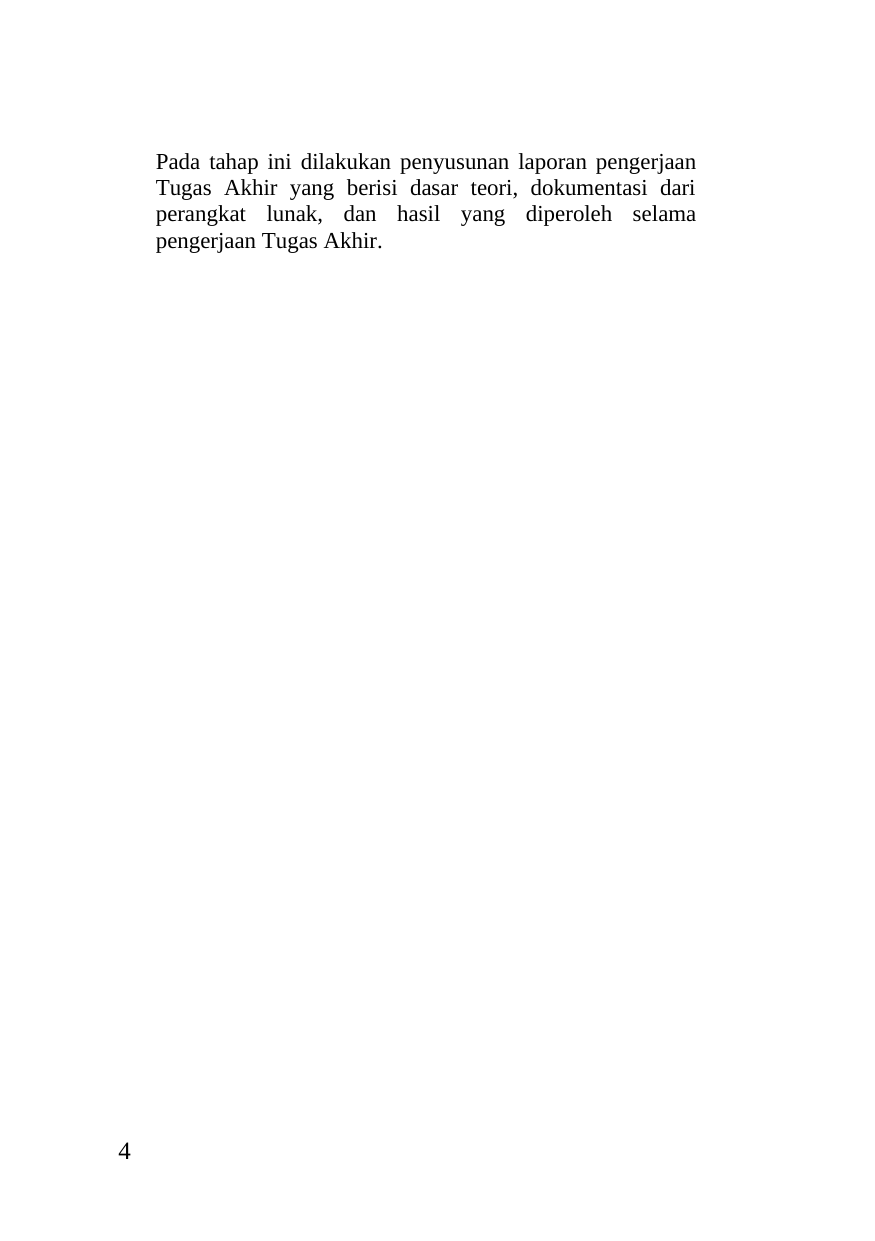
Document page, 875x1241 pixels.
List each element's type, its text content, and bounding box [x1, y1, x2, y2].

text Pada tahap ini dilakukan penyusunan laporan pengerjaan Tugas Akhir yang berisi dasar teori, dokumentasi dari perangkat lunak, dan hasil yang diperoleh selama pengerjaan Tugas Akhir. [156, 148, 697, 253]
